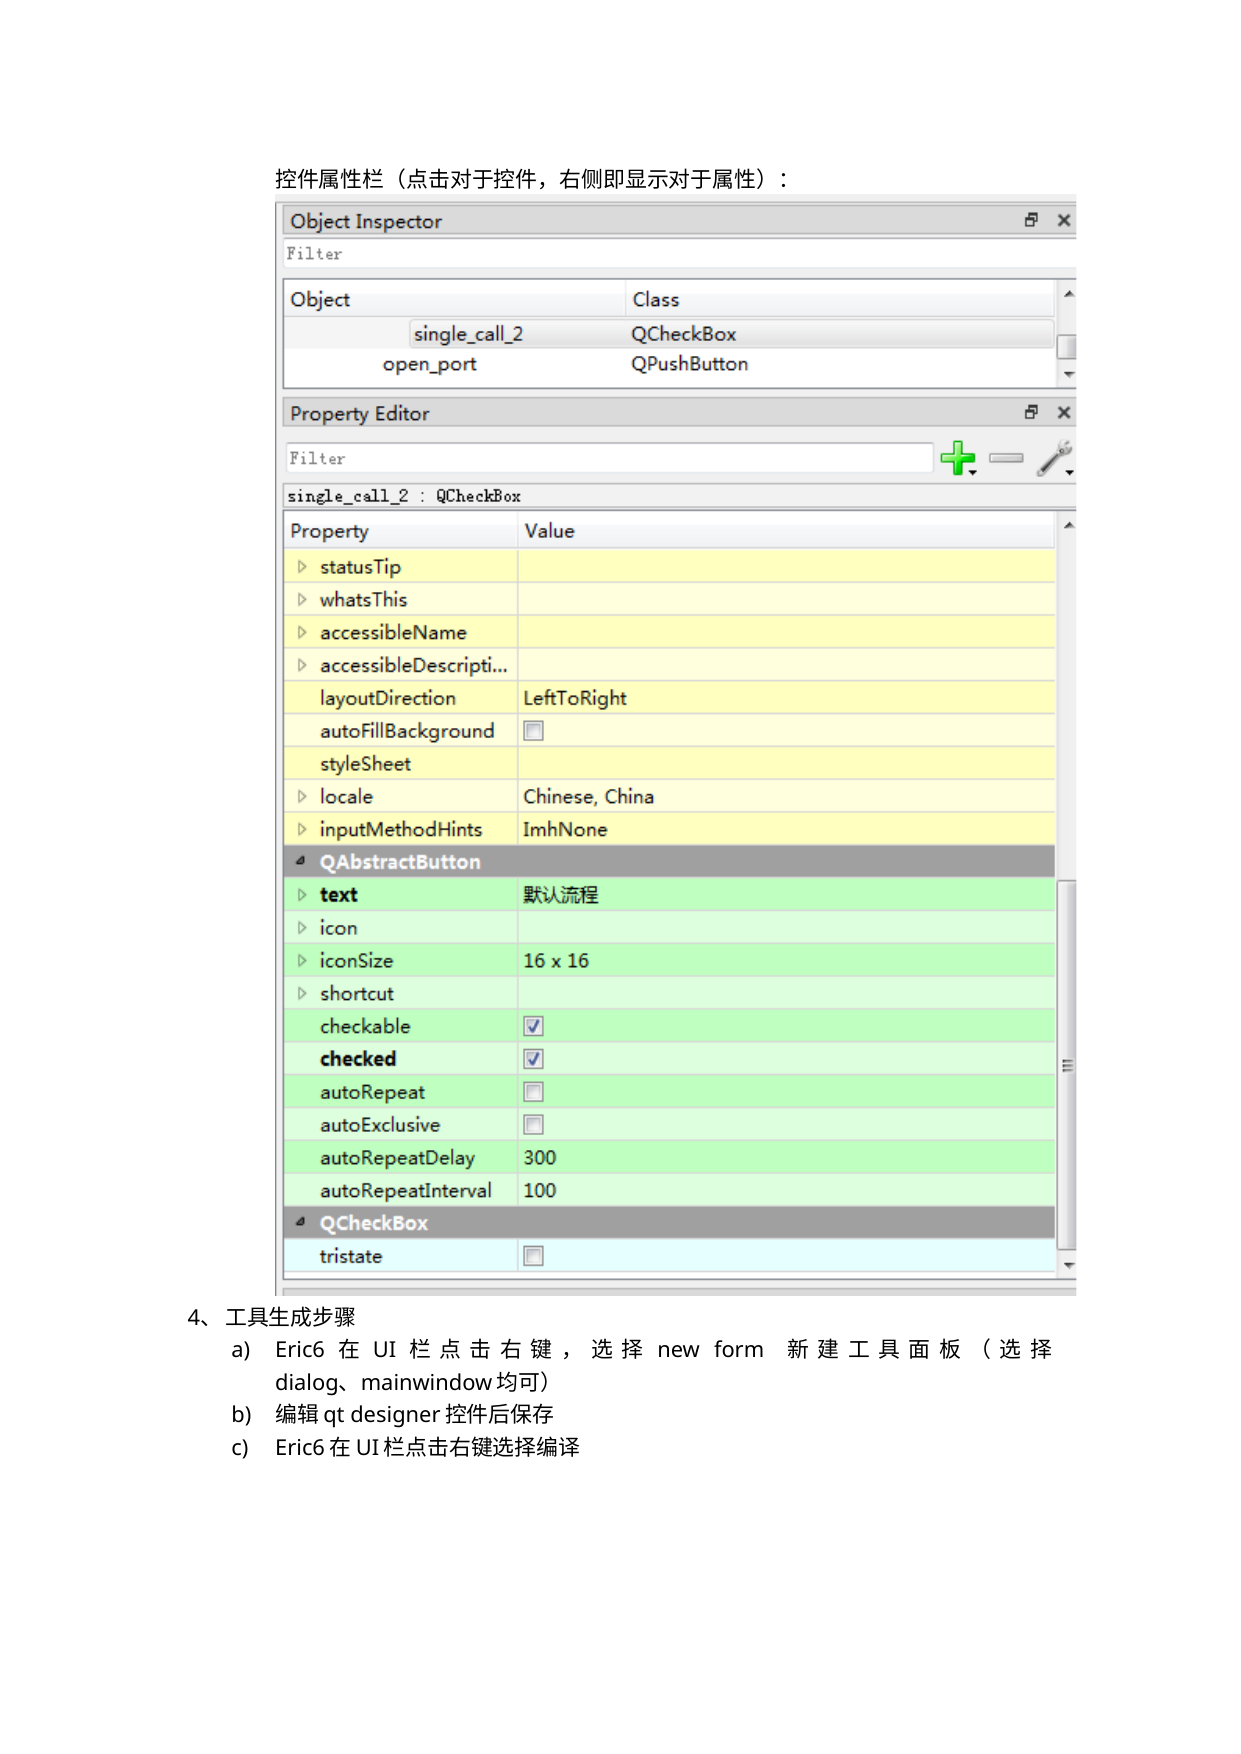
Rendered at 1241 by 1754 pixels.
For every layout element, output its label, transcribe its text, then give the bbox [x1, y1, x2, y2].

list Eric6在UI栏点击右键，选择new form 新建工具面板（选择dialog、mainwindow均可） [231, 1332, 1053, 1397]
list Eric6在UI栏点击右键选择编译 [231, 1429, 1053, 1462]
list 工具生成步骤 [187, 1299, 1053, 1332]
picture [275, 194, 1077, 1296]
list 编辑qt designer控件后保存 [231, 1397, 1053, 1429]
list 控件属性栏（点击对于控件，右侧即显示对于属性）： [275, 162, 1053, 194]
